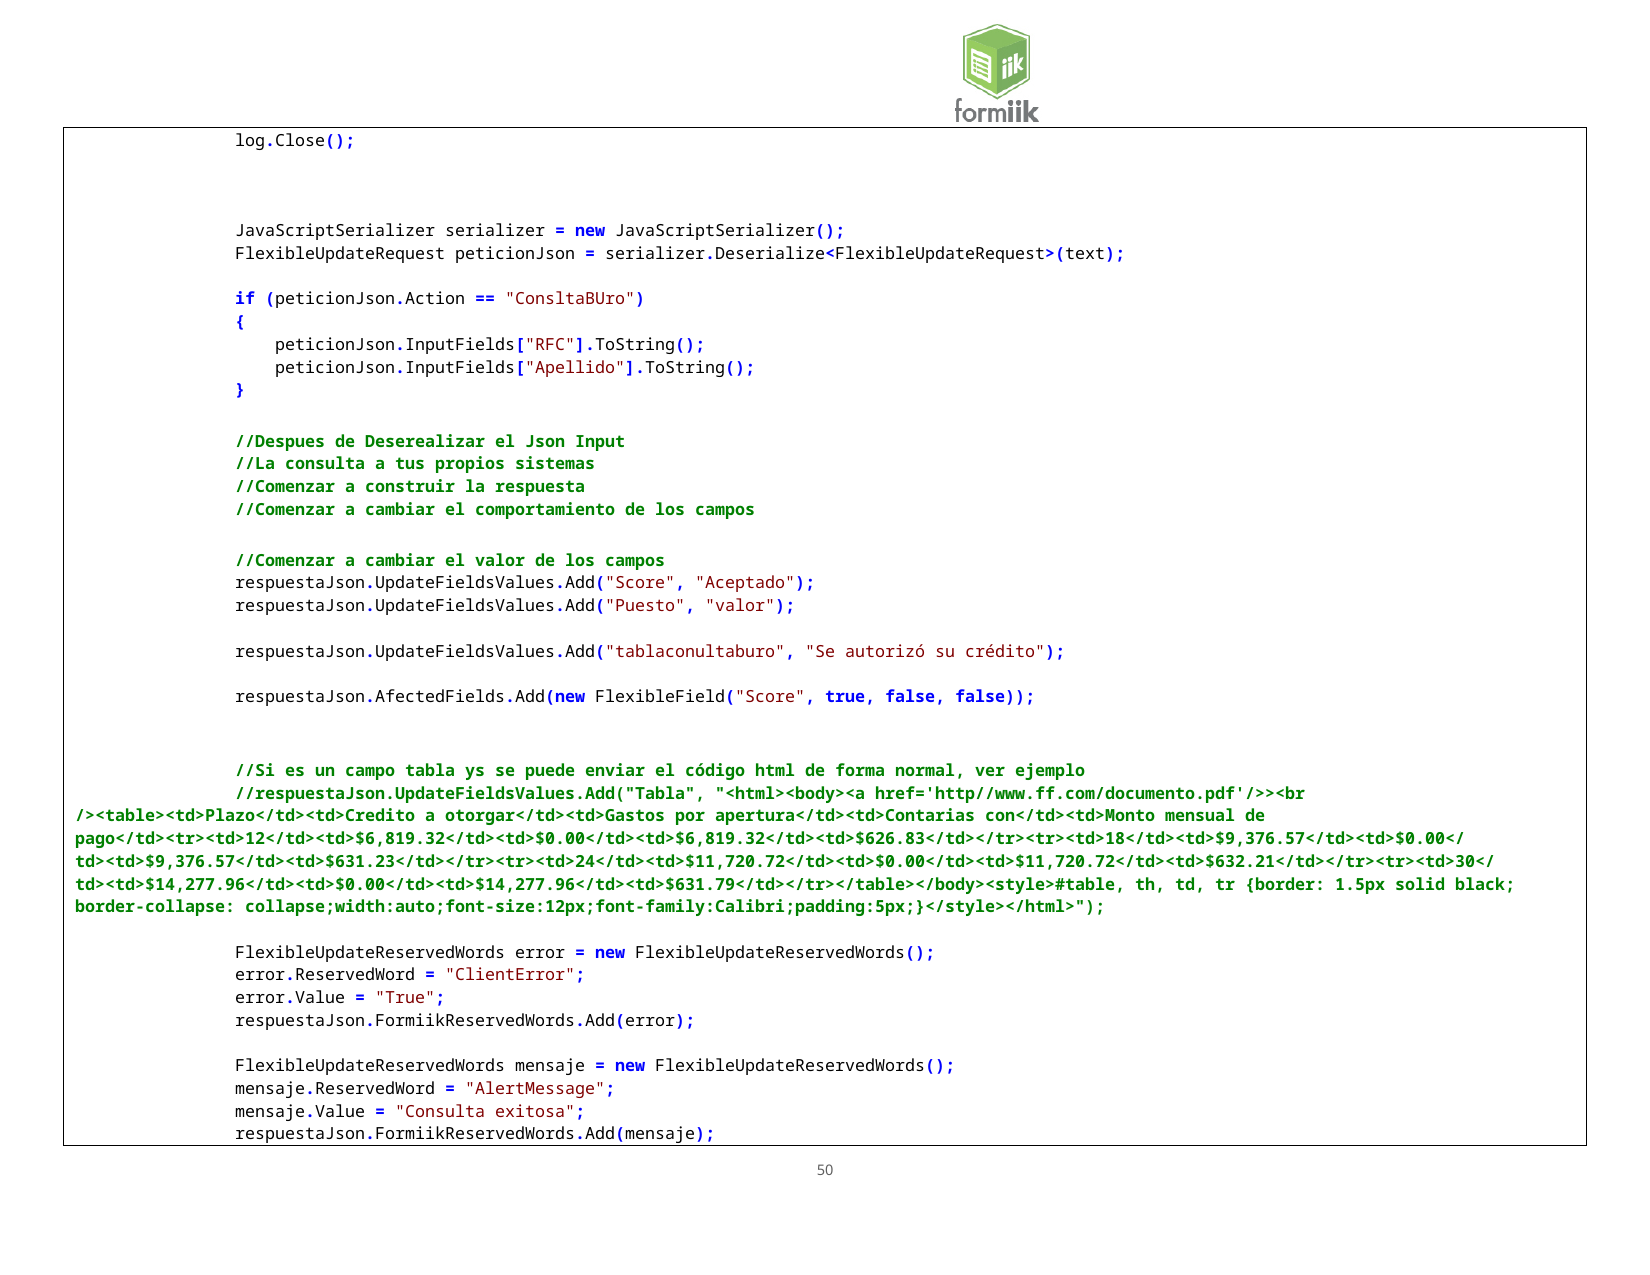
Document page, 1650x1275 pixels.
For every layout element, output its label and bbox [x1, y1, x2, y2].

picture [941, 19, 1049, 127]
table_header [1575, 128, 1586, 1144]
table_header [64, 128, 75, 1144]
